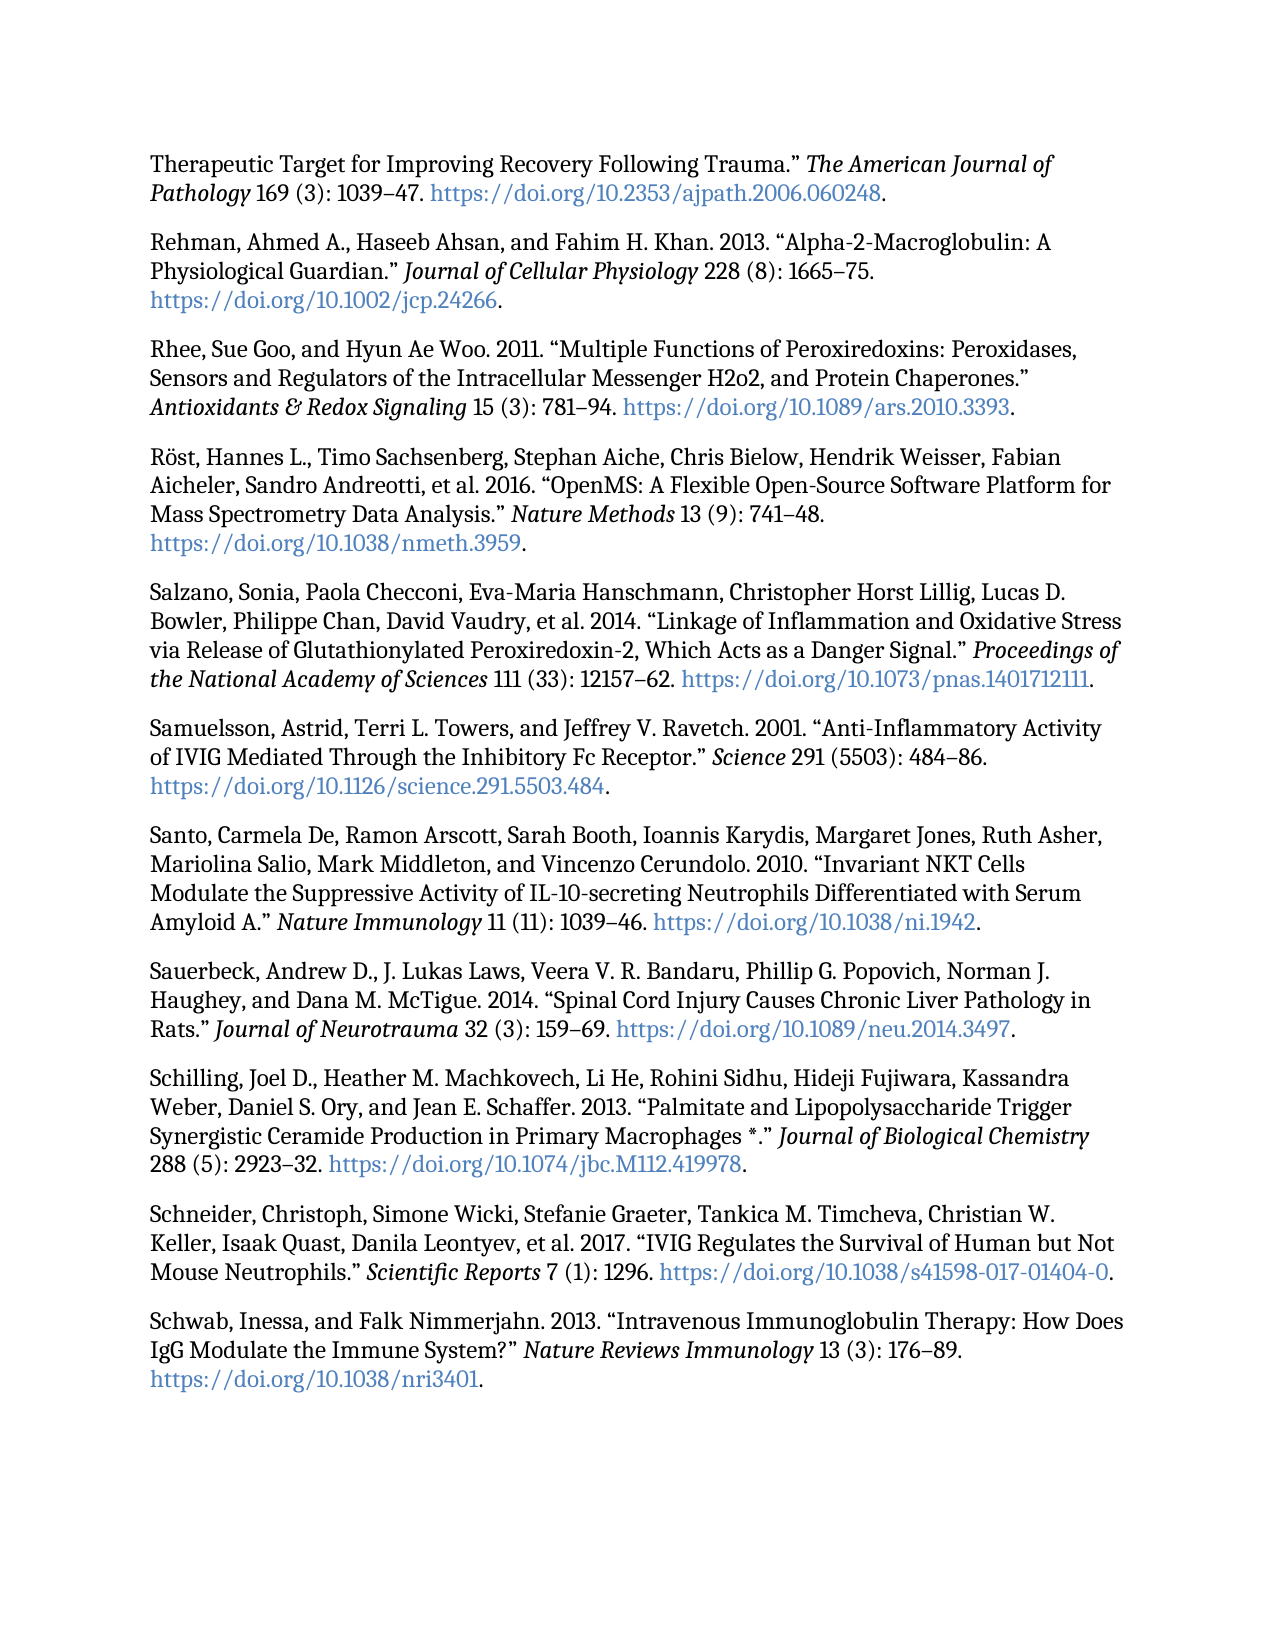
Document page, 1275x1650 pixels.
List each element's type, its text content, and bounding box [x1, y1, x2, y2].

text Sauerbeck, Andrew D., J. Lukas Laws, Veera V. R. Bandaru, Phillip G. Popovich, Norman J. Haughey, and Dana M. McTigue. 2014. “Spinal Cord Injury Causes Chronic Liver Pathology in Rats.” Journal of Neurotrauma 32 (3): 159–69. https://doi.org/10.1089/neu.2014.3497. [150, 957, 1125, 1043]
text Samuelsson, Astrid, Terri L. Towers, and Jeffrey V. Ravetch. 2001. “Anti-Inflammatory Activity of IVIG Mediated Through the Inhibitory Fc Receptor.” Science 291 (5503): 484–86. https://doi.org/10.1126/science.291.5503.484. [150, 714, 1125, 800]
text Salzano, Sonia, Paola Checconi, Eva-Maria Hanschmann, Christopher Horst Lillig, Lucas D. Bowler, Philippe Chan, David Vaudry, et al. 2014. “Linkage of Inflammation and Oxidative Stress via Release of Glutathionylated Peroxiredoxin-2, Which Acts as a Danger Signal.” Proceedings of the National Academy of Sciences 111 (33): 12157–62. https://doi.org/10.1073/pnas.1401712111. [150, 578, 1125, 693]
text Rehman, Ahmed A., Haseeb Ahsan, and Fahim H. Khan. 2013. “Alpha-2-Macroglobulin: A Physiological Guardian.” Journal of Cellular Physiology 228 (8): 1665–75. https://doi.org/10.1002/jcp.24266. [150, 228, 1125, 314]
text Schilling, Joel D., Heather M. Machkovech, Li He, Rohini Sidhu, Hideji Fujiwara, Kassandra Weber, Daniel S. Ory, and Jean E. Schaffer. 2013. “Palmitate and Lipopolysaccharide Trigger Synergistic Ceramide Production in Primary Macrophages *.” Journal of Biological Chemistry 288 (5): 2923–32. https://doi.org/10.1074/jbc.M112.419978. [150, 1064, 1125, 1179]
text Schwab, Inessa, and Falk Nimmerjahn. 2013. “Intravenous Immunoglobulin Therapy: How Does IgG Modulate the Immune System?” Nature Reviews Immunology 13 (3): 176–89. https://doi.org/10.1038/nri3401. [150, 1307, 1125, 1393]
text Rhee, Sue Goo, and Hyun Ae Woo. 2011. “Multiple Functions of Peroxiredoxins: Peroxidases, Sensors and Regulators of the Intracellular Messenger H2o2, and Protein Chaperones.” Antioxidants & Redox Signaling 15 (3): 781–94. https://doi.org/10.1089/ars.2010.3393. [150, 335, 1125, 422]
text Schneider, Christoph, Simone Wicki, Stefanie Graeter, Tankica M. Timcheva, Christian W. Keller, Isaak Quast, Danila Leontyev, et al. 2017. “IVIG Regulates the Survival of Human but Not Mouse Neutrophils.” Scientific Reports 7 (1): 1296. https://doi.org/10.1038/s41598-017-01404-0. [150, 1200, 1125, 1286]
text Santo, Carmela De, Ramon Arscott, Sarah Booth, Ioannis Karydis, Margaret Jones, Ruth Asher, Mariolina Salio, Mark Middleton, and Vincenzo Cerundolo. 2010. “Invariant NKT Cells Modulate the Suppressive Activity of IL-10-secreting Neutrophils Differentiated with Serum Amyloid A.” Nature Immunology 11 (11): 1039–46. https://doi.org/10.1038/ni.1942. [150, 821, 1125, 936]
text Röst, Hannes L., Timo Sachsenberg, Stephan Aiche, Chris Bielow, Hendrik Weisser, Fabian Aicheler, Sandro Andreotti, et al. 2016. “OpenMS: A Flexible Open-Source Software Platform for Mass Spectrometry Data Analysis.” Nature Methods 13 (9): 741–48. https://doi.org/10.1038/nmeth.3959. [150, 442, 1125, 557]
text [150, 150, 1125, 207]
